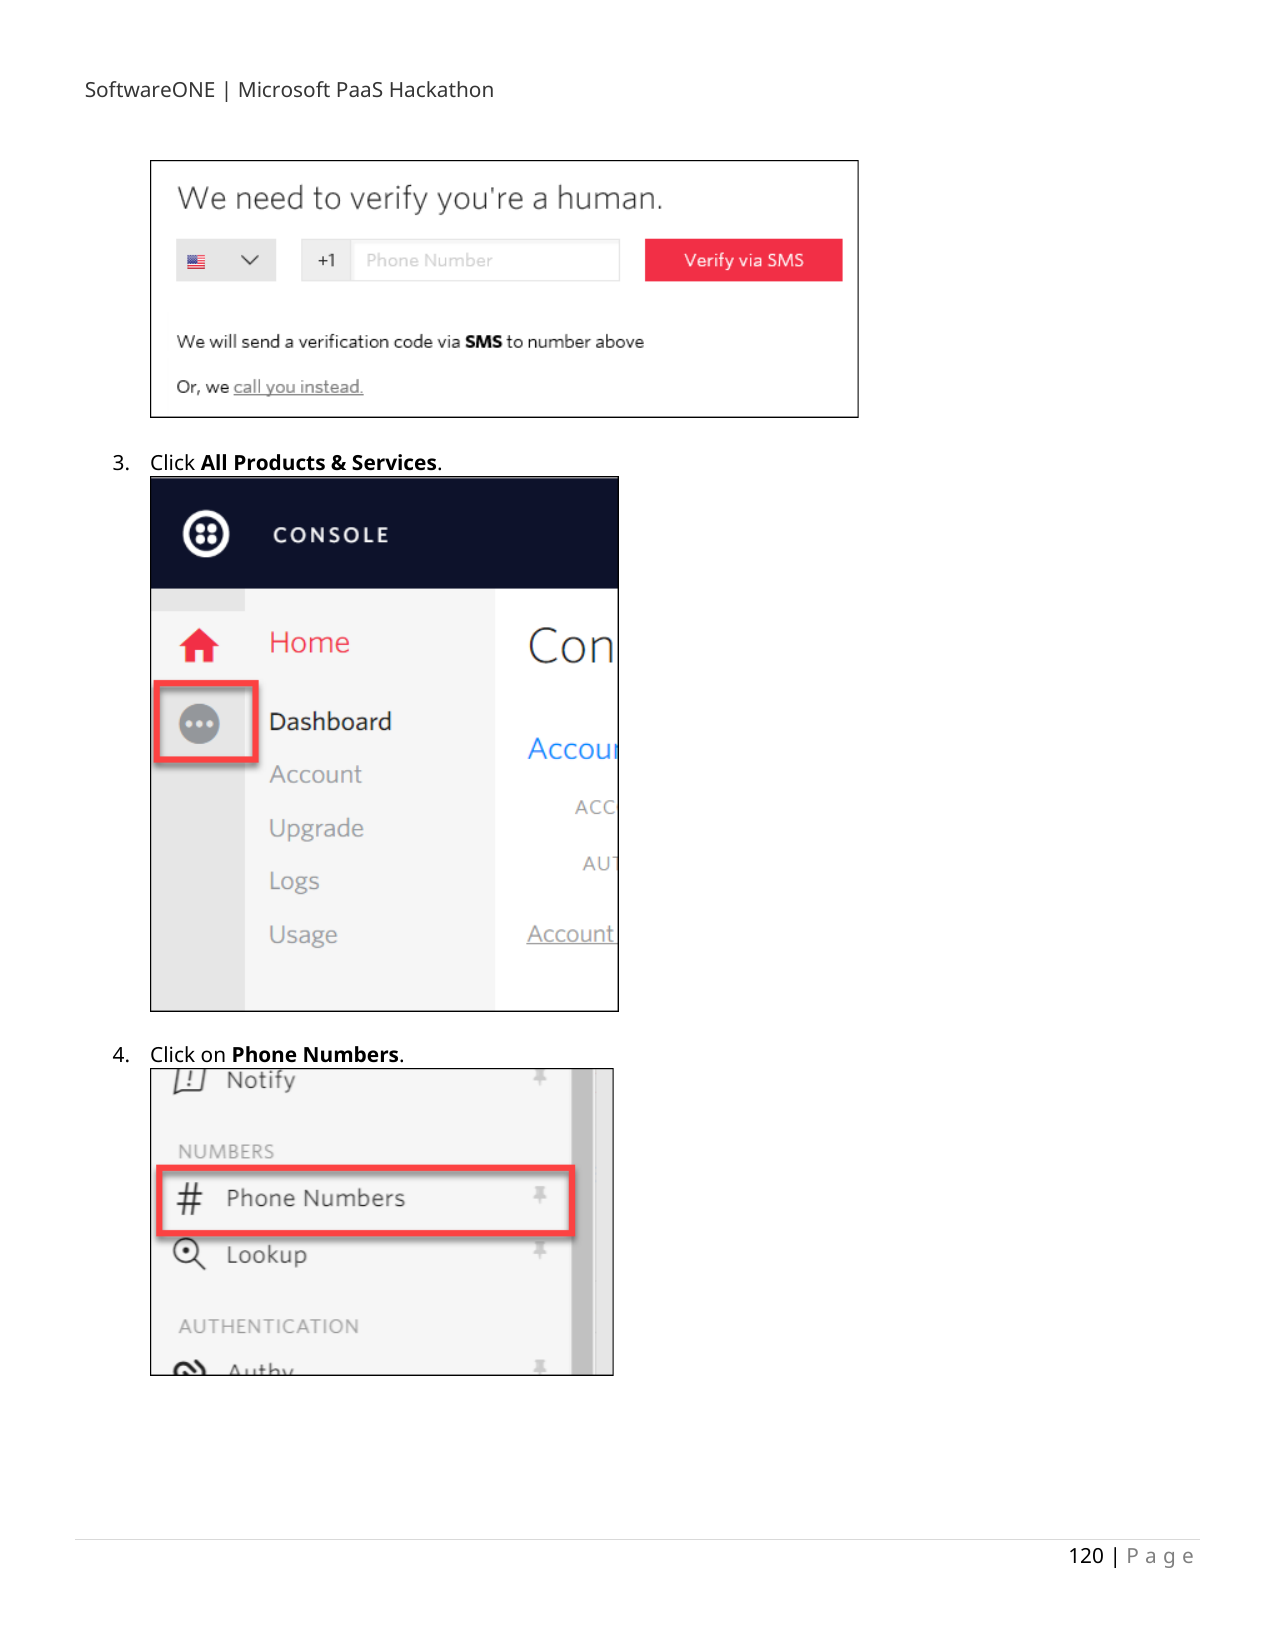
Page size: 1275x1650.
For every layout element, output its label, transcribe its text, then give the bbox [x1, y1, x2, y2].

picture [150, 476, 619, 1012]
picture [150, 1068, 614, 1376]
picture [150, 160, 859, 418]
